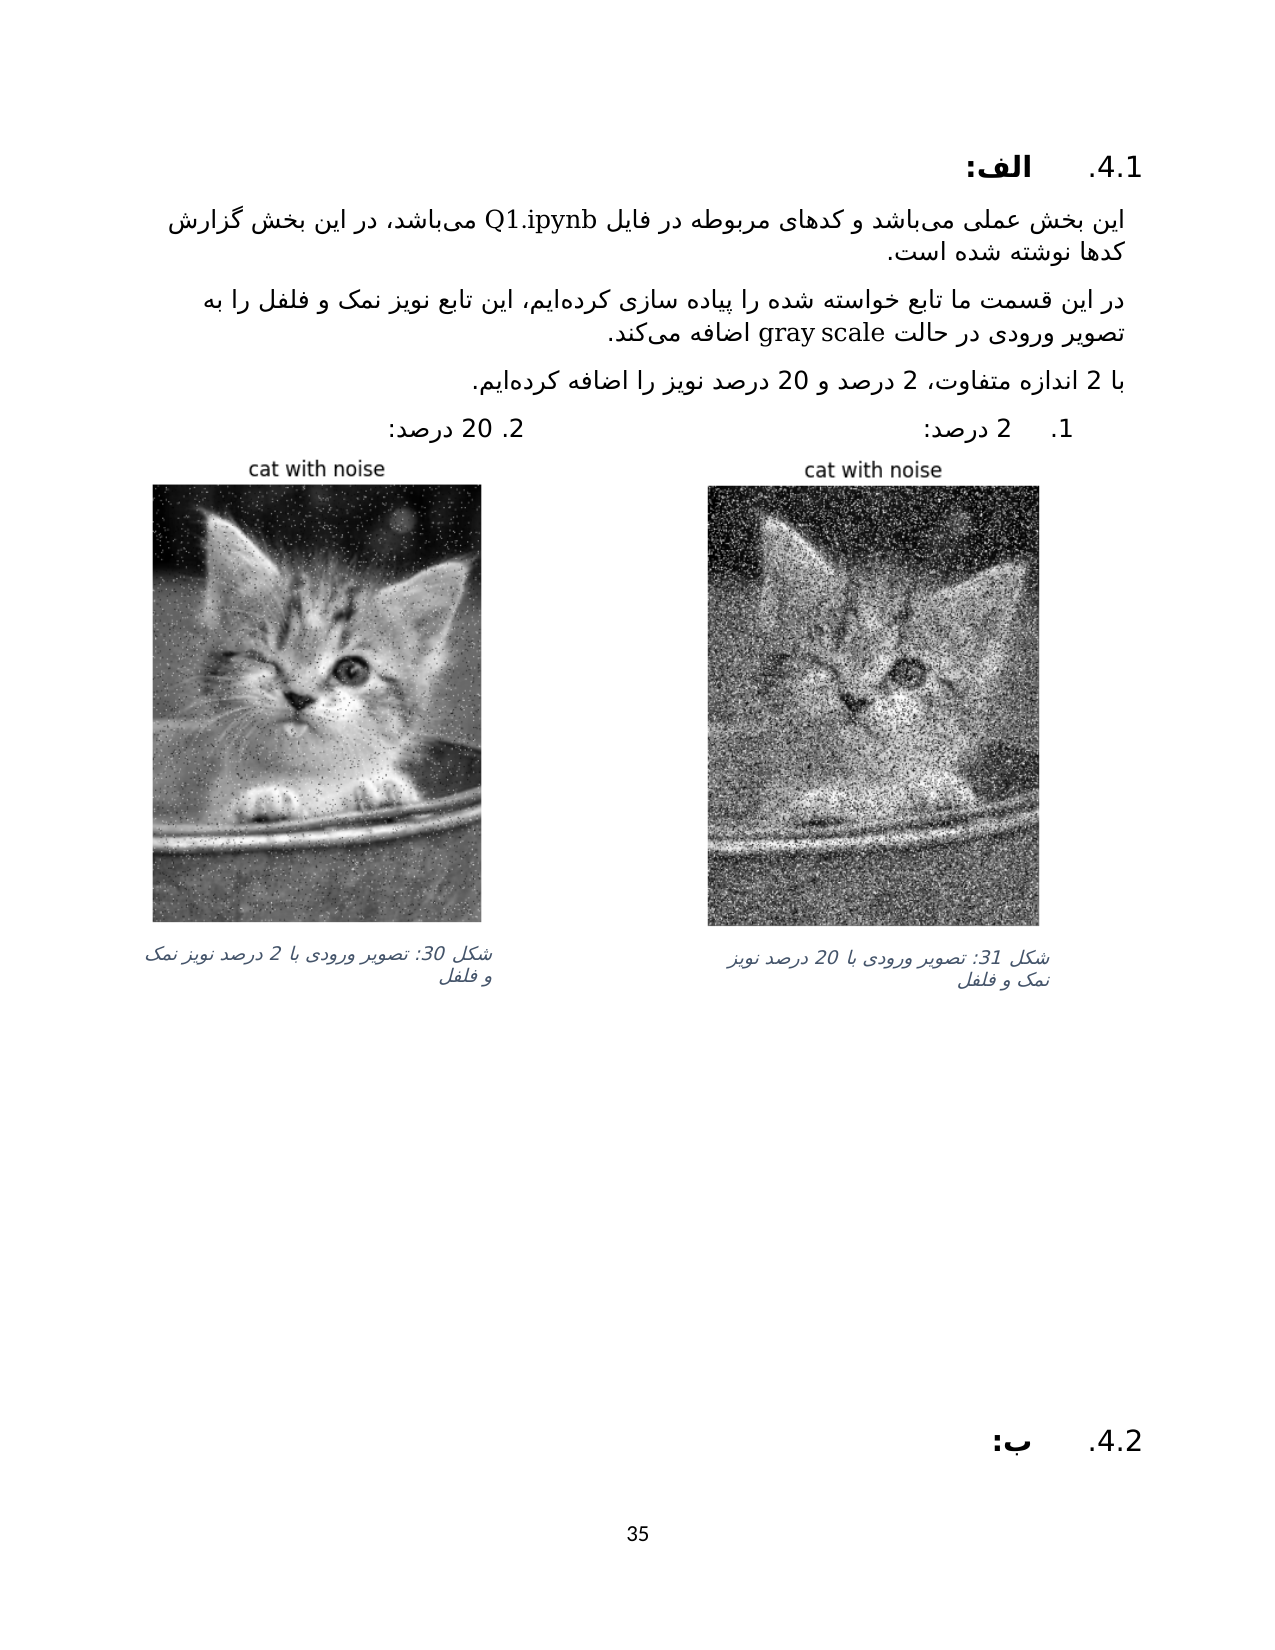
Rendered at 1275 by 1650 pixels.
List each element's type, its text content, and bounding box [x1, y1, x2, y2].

text با 2 اندازه متفاوت، 2 درصد و 20 درصد نویز را اضافه کرده‌ایم. [150, 366, 1125, 396]
picture [696, 449, 1050, 938]
list 2 درصد: 2. 20 درصد: [150, 414, 1050, 444]
text این بخش عملی می‌باشد و کدهای مربوطه در فایل Q1.ipynb می‌باشد، در این بخش گزارش کدها نوشته شده است. [150, 203, 1125, 266]
list الف: [150, 150, 1087, 184]
picture [141, 448, 492, 934]
text در این قسمت ما تابع خواسته شده را پیاده سازی کرده‌ایم، این تابع نویز نمک و فلفل را به تصویر ورودی در حالت gray scale اضافه می‌کند. [150, 285, 1125, 347]
list ب: [150, 1424, 1087, 1458]
